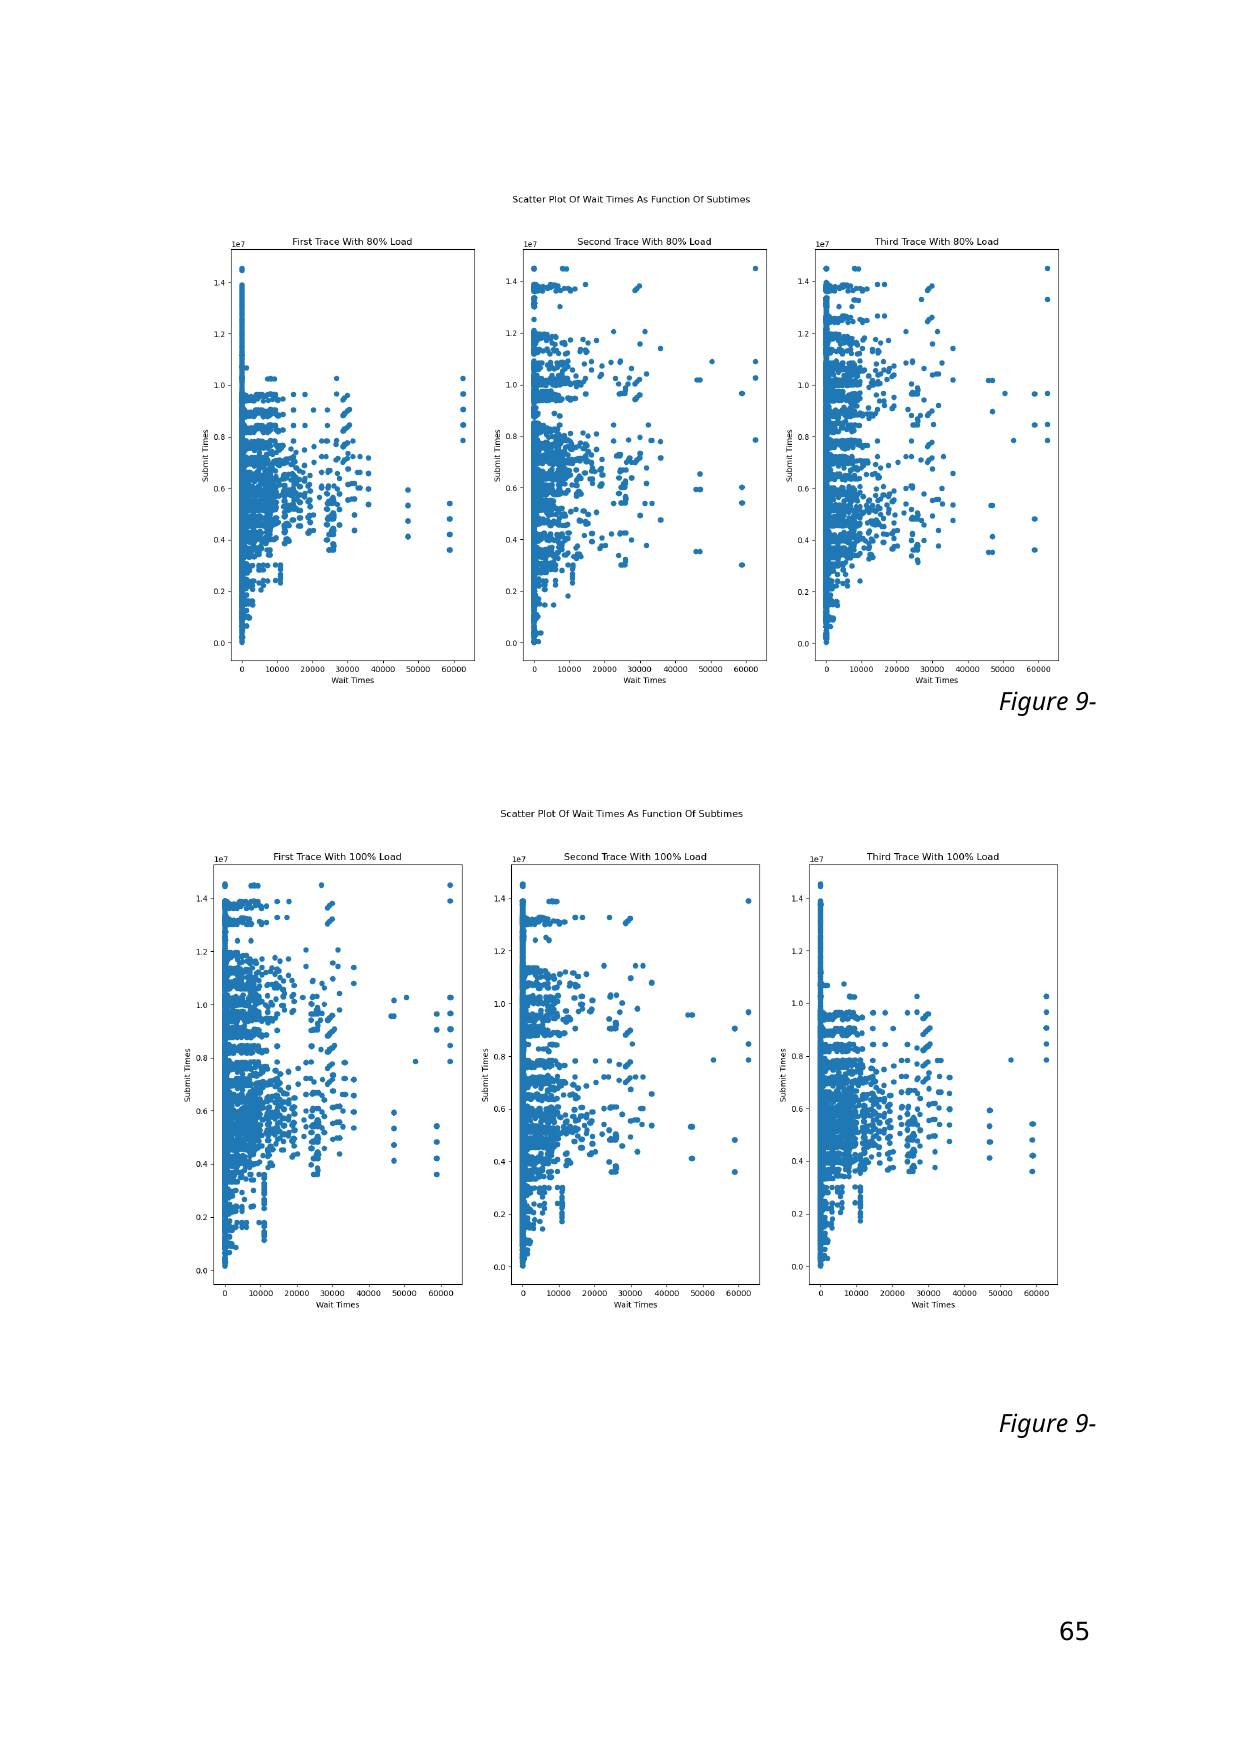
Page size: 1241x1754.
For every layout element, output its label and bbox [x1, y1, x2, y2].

picture [97, 185, 1165, 719]
picture [77, 800, 1166, 1344]
